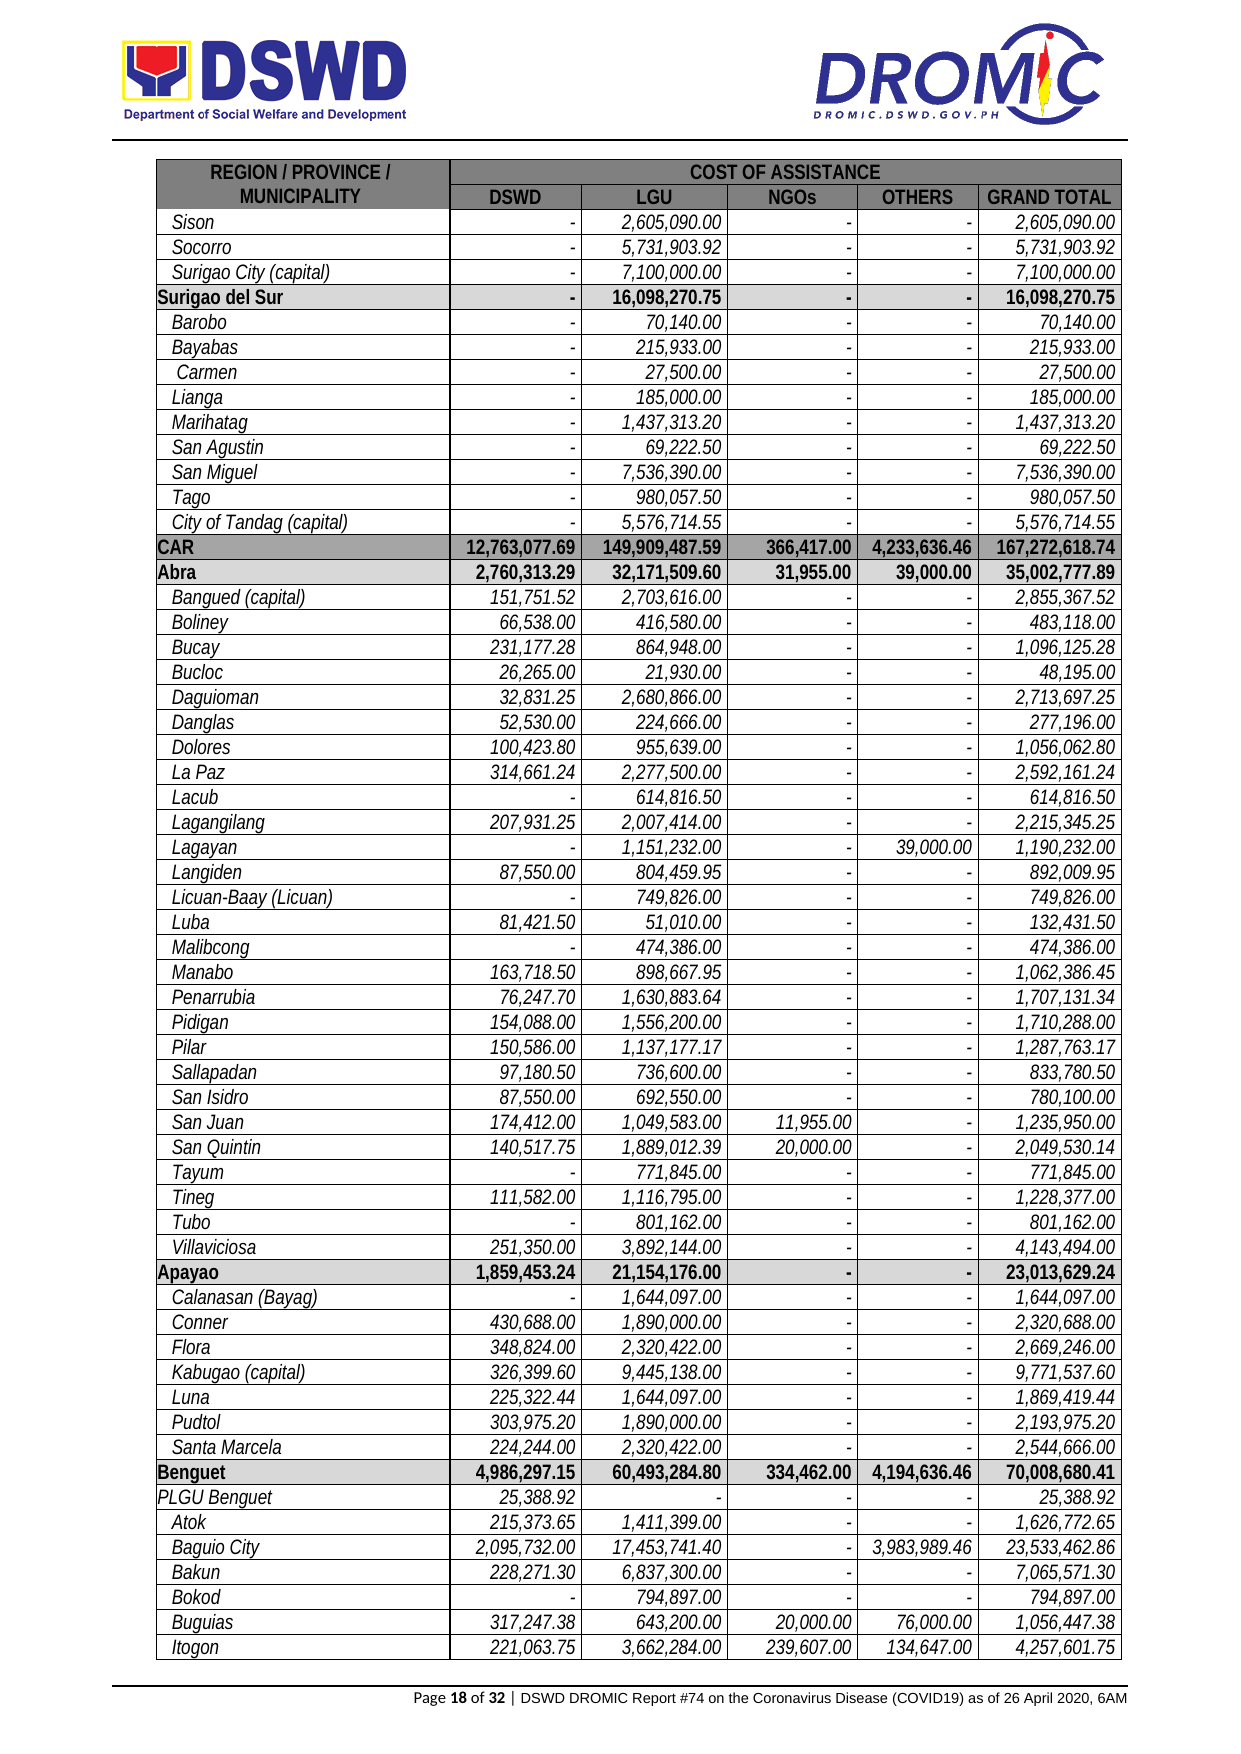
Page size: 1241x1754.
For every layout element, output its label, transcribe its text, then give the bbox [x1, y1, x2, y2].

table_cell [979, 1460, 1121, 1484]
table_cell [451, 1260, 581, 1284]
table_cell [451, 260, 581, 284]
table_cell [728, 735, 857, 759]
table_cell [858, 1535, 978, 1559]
table_header REGION / PROVINCE / MUNICIPALITY [157, 160, 449, 209]
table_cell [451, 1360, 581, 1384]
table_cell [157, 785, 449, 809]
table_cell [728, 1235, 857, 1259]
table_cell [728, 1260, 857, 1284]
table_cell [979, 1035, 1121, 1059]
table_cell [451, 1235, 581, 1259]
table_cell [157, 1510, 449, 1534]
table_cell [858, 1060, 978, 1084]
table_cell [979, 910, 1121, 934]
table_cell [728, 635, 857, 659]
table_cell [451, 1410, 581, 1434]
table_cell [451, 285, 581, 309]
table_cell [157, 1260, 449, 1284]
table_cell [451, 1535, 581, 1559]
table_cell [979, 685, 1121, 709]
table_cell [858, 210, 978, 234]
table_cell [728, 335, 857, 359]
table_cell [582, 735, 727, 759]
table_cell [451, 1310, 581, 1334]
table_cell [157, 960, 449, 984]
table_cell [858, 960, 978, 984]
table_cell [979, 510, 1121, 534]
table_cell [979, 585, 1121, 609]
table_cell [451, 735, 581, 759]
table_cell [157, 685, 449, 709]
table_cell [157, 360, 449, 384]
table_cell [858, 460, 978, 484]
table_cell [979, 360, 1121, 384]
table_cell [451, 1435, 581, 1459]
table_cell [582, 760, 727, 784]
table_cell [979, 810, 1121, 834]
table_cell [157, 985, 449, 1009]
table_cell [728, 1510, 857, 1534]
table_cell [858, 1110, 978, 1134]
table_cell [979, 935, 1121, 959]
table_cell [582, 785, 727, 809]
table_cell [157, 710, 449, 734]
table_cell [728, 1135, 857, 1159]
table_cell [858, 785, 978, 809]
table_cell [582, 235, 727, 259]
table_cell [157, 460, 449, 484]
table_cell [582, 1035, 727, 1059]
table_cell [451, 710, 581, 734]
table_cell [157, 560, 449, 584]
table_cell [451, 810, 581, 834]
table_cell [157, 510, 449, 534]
table_cell NGOs [728, 185, 857, 209]
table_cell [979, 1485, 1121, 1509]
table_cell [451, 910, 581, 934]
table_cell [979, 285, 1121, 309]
table_cell DSWD [451, 185, 581, 209]
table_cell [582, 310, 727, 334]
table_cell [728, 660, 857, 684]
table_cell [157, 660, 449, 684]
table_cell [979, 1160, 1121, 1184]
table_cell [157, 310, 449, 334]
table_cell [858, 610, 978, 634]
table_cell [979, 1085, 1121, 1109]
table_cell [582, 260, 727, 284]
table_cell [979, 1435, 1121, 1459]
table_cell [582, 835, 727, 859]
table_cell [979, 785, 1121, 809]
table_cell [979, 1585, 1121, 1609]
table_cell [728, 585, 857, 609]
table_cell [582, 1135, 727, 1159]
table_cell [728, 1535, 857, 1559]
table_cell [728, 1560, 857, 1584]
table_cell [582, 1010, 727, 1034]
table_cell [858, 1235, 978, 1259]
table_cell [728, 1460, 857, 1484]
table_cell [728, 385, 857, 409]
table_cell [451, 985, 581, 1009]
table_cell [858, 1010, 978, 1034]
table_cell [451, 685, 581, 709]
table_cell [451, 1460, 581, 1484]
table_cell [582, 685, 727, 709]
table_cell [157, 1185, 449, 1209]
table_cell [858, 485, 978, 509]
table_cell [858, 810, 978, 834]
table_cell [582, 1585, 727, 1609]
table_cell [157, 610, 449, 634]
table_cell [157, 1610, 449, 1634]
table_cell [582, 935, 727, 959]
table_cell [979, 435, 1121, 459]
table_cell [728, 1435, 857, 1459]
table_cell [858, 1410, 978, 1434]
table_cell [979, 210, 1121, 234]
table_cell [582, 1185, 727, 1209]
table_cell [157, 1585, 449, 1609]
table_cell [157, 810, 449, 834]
table_cell GRAND TOTAL [979, 185, 1121, 209]
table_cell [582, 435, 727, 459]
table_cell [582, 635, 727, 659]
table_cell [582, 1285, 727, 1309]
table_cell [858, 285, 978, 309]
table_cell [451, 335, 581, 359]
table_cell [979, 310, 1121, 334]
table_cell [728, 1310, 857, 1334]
picture [781, 23, 1133, 125]
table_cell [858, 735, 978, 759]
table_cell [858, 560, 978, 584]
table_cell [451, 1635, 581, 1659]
table_cell LGU [582, 185, 727, 209]
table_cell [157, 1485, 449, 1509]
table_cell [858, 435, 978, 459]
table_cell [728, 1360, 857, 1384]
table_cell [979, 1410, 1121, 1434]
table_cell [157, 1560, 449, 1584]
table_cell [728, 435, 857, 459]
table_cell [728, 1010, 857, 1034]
table_header COST OF ASSISTANCE [451, 160, 1121, 184]
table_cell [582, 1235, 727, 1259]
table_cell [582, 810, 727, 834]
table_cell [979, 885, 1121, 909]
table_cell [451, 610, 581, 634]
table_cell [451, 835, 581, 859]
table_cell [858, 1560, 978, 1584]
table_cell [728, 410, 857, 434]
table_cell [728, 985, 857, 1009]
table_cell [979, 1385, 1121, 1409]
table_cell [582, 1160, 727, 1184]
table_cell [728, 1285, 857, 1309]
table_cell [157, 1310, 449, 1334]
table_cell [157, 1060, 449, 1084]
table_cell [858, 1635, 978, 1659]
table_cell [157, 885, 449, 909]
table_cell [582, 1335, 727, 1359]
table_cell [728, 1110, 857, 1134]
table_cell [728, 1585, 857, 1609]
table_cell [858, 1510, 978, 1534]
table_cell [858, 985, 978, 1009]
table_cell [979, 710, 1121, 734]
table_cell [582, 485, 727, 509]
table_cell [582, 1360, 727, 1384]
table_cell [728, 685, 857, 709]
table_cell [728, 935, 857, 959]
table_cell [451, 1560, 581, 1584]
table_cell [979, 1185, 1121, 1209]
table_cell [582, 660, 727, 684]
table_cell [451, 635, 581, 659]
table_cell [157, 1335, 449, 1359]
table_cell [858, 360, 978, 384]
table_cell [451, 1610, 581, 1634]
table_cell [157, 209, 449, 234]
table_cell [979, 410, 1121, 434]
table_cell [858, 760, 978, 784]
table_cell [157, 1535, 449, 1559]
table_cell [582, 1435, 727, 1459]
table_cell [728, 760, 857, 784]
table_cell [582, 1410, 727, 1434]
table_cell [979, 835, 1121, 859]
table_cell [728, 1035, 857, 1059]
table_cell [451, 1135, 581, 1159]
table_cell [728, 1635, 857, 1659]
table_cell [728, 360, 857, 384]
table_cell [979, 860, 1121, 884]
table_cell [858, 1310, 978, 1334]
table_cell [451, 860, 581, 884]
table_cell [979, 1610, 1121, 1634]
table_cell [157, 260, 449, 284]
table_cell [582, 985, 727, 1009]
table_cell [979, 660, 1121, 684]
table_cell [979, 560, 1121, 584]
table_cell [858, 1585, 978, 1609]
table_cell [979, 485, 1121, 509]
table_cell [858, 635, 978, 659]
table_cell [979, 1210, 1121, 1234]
picture [112, 37, 417, 125]
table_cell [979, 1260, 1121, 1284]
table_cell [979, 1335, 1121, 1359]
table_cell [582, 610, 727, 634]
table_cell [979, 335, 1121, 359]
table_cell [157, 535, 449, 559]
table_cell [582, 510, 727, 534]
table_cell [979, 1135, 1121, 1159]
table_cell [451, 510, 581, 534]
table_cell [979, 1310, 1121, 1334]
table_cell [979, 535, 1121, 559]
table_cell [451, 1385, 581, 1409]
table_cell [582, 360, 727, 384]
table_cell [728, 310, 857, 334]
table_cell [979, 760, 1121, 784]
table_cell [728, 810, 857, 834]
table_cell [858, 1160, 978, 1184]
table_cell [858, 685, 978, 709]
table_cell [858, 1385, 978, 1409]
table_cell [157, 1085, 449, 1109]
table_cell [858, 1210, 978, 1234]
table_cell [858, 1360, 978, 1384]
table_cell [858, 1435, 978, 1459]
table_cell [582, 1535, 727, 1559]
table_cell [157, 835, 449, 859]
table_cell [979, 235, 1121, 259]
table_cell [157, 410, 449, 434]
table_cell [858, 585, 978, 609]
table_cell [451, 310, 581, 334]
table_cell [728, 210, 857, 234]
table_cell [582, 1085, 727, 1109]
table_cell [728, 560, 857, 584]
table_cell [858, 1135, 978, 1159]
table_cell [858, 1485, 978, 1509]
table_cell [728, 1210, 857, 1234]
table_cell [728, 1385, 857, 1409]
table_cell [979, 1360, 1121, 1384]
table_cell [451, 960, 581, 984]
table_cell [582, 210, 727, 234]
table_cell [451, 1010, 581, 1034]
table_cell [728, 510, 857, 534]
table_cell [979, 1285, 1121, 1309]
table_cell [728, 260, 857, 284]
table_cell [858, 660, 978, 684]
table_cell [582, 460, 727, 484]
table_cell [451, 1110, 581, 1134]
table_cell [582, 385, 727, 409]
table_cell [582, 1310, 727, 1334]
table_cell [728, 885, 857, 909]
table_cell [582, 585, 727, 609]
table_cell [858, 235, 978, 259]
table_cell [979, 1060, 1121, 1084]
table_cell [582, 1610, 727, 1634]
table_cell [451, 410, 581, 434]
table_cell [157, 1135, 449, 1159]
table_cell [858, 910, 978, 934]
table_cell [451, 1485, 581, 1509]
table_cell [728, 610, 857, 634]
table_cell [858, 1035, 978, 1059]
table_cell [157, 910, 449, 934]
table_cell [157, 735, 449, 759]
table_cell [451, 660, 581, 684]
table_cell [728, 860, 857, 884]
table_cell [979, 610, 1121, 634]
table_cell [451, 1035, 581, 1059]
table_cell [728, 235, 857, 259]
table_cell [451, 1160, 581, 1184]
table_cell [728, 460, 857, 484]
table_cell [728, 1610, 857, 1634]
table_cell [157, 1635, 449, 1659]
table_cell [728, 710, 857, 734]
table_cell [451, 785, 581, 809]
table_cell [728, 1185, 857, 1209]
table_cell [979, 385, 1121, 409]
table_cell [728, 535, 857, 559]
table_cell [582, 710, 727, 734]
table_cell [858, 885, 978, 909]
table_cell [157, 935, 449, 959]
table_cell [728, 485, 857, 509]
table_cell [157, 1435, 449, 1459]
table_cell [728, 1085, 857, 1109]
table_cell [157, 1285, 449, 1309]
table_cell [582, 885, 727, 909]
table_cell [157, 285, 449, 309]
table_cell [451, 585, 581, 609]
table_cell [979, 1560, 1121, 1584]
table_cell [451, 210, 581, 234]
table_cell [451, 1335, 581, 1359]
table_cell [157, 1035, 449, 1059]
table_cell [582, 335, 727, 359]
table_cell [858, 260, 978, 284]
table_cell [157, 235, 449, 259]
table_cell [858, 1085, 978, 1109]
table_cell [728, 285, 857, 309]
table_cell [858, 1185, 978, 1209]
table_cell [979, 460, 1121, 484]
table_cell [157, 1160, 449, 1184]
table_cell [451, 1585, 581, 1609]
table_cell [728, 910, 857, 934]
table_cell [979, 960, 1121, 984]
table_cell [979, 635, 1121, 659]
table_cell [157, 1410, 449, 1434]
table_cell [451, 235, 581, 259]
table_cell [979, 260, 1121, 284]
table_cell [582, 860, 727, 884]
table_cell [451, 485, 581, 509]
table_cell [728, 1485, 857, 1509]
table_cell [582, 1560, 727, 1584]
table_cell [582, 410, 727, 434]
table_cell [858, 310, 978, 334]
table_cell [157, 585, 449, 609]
table_cell OTHERS [858, 185, 978, 209]
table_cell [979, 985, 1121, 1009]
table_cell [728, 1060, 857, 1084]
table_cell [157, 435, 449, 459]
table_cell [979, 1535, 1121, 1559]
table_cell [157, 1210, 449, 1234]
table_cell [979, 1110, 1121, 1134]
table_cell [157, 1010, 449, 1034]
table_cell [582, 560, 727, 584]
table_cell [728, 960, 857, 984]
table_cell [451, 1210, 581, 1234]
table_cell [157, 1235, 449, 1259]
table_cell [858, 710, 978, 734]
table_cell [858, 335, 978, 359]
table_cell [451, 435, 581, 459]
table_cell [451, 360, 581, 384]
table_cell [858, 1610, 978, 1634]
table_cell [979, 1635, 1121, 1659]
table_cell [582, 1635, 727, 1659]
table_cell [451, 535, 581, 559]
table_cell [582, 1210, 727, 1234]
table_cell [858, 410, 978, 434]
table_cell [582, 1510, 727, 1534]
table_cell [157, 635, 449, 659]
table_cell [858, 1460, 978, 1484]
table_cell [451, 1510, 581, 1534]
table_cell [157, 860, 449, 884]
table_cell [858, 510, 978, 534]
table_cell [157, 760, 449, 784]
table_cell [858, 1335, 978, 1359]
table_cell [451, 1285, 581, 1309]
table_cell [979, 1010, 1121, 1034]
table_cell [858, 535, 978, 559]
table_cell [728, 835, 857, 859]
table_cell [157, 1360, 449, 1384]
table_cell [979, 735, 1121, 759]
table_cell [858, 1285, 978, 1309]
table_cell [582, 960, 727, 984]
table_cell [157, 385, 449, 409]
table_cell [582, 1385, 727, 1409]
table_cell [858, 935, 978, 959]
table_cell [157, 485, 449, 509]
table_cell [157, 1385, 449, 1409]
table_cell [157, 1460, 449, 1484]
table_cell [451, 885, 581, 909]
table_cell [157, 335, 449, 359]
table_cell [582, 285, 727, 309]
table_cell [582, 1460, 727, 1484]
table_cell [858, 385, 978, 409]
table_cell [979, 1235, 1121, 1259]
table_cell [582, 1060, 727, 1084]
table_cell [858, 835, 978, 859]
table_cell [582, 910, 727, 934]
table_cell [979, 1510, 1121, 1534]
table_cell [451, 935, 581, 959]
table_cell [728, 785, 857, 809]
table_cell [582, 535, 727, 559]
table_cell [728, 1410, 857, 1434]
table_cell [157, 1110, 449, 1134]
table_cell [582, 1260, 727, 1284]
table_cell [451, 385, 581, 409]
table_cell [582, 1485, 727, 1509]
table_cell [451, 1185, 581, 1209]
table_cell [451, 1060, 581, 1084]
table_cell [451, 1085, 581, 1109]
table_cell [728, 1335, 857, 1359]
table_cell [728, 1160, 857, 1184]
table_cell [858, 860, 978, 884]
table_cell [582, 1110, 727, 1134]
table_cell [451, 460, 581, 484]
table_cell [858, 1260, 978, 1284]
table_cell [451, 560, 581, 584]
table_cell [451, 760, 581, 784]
